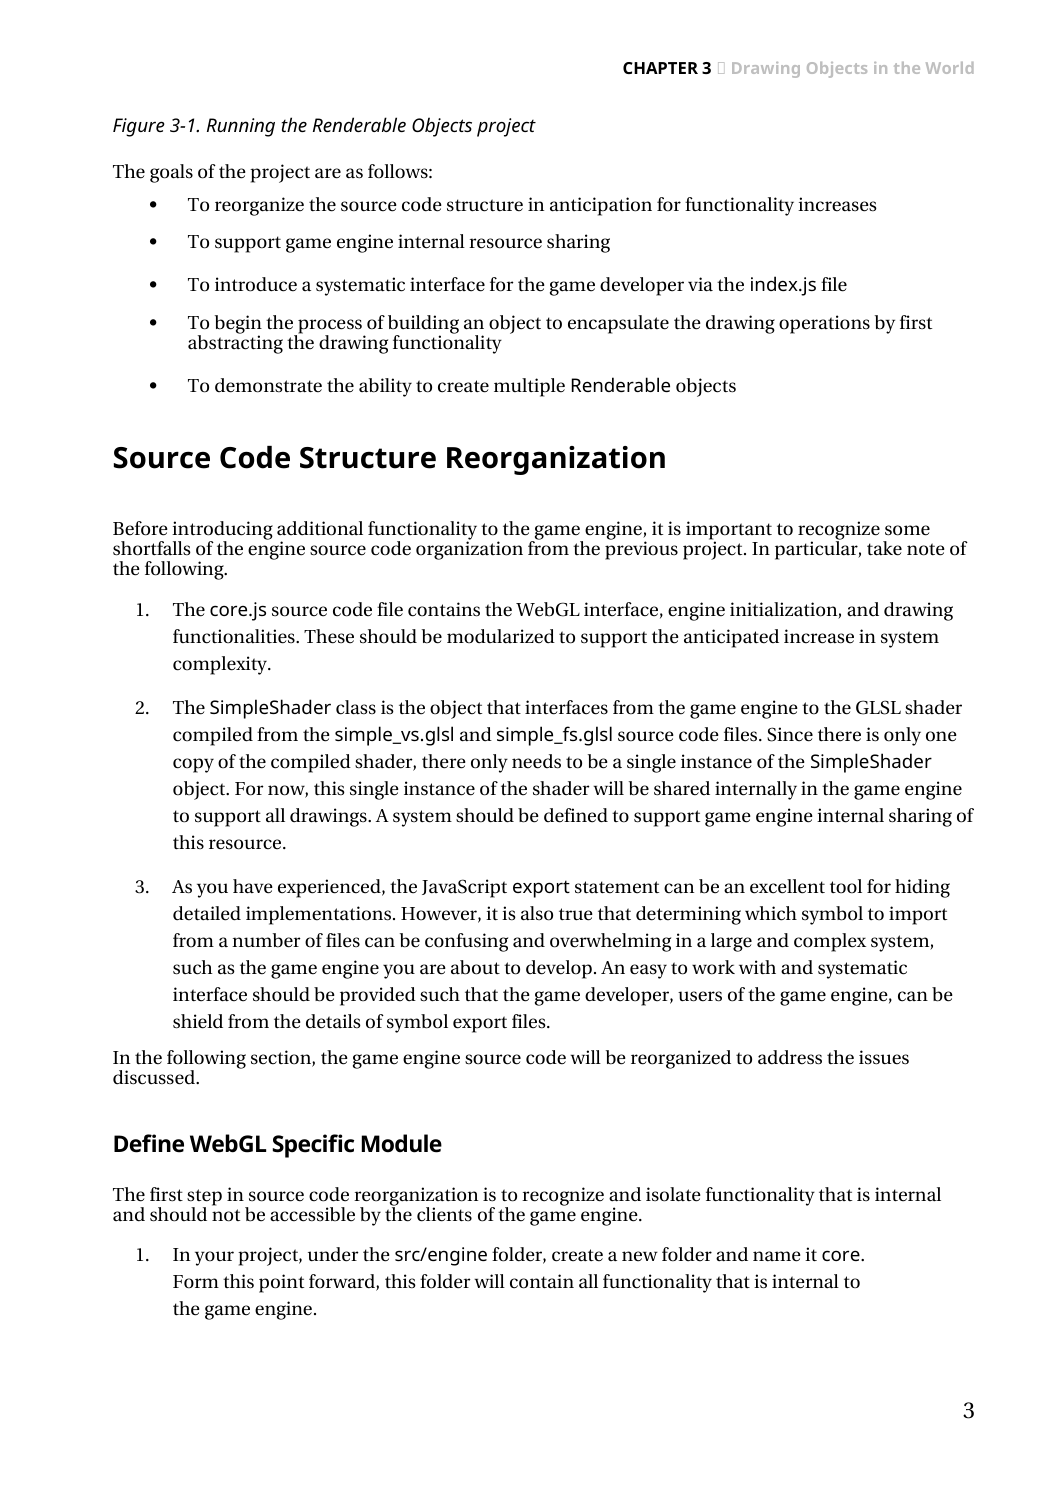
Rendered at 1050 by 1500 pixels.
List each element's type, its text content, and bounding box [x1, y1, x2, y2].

text To demonstrate the ability to create multiple Renderable objects [150, 372, 975, 398]
text The first step in source code reorganization is to recognize and isolate functionality that is internal and should not be accessible by the clients of the game engine. [112, 1187, 975, 1226]
subtitle Source Code Structure Reorganization [112, 437, 975, 477]
list As you have experienced, the JavaScript export statement can be an excellent tool for hiding detailed implementations. However, it is also true that determining which symbol to import from a number of files can be confusing and overwhelming in a large and complex system, such as the game engine you are about to develop. An easy to work with and systematic interface should be provided such that the game developer, users of the game engine, can be shield from the details of symbol export files. [135, 872, 975, 1034]
text To reorganize the source code structure in anticipation for functionality increases [150, 198, 975, 216]
list The core.js source code file contains the WebGL interface, engine initialization, and drawing functionalities. These should be modularized to support the anticipated increase in system complexity. [135, 594, 975, 676]
text To introduce a systematic interface for the game developer via the index.js file [150, 271, 975, 297]
text To support game engine internal resource sharing [150, 234, 975, 253]
text The goals of the project are as follows: [112, 165, 975, 184]
list The SimpleShader class is the object that interfaces from the game engine to the GLSL shader compiled from the simple_vs.glsl and simple_fs.glsl source code files. Since there is only one copy of the compiled shader, there only needs to be a single instance of the SimpleShader object. For now, this single instance of the shader will be shared internally in the game engine to support all drawings. A system should be defined to support game engine internal sharing of this resource. [135, 692, 975, 855]
list In your project, under the src/engine folder, create a new folder and name it core. Form this point forward, this folder will contain all functionality that is internal to the game engine. [135, 1240, 885, 1321]
text To begin the process of building an object to encapsulate the drawing operations by first abstracting the drawing functionality [150, 315, 975, 354]
subtitle Define WebGL Specific Module [112, 1128, 975, 1160]
text Figure 3-1. Running the Renderable Objects project [112, 112, 975, 138]
text In the following section, the game engine source code will be reorganized to address the issues discussed. [112, 1051, 975, 1089]
text Before introducing additional functionality to the game engine, it is important to recognize some shortfalls of the engine source code organization from the previous project. In particular, take note of the following. [112, 522, 975, 581]
